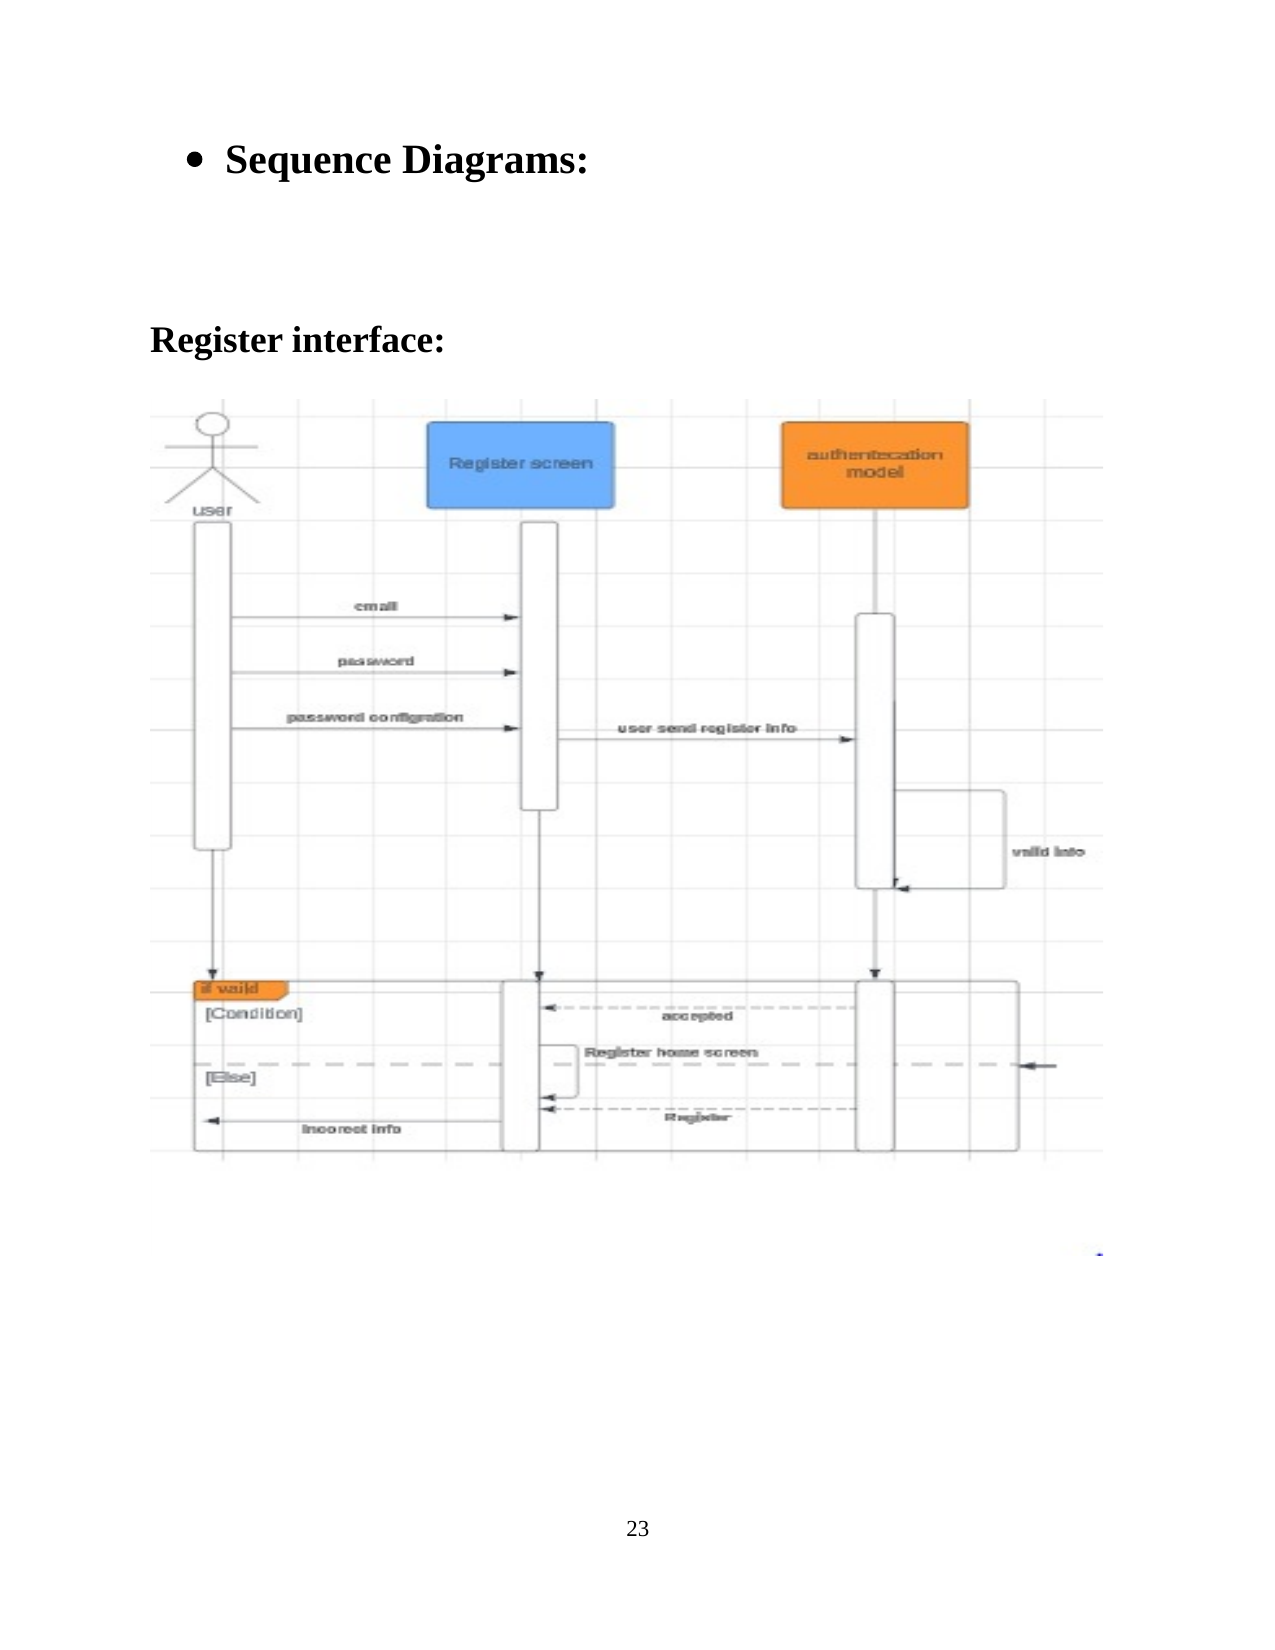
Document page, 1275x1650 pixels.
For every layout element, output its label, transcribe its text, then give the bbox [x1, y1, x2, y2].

text Register interface: [150, 317, 1133, 360]
picture [150, 399, 1104, 1256]
list Sequence Diagrams: [187, 135, 1133, 183]
